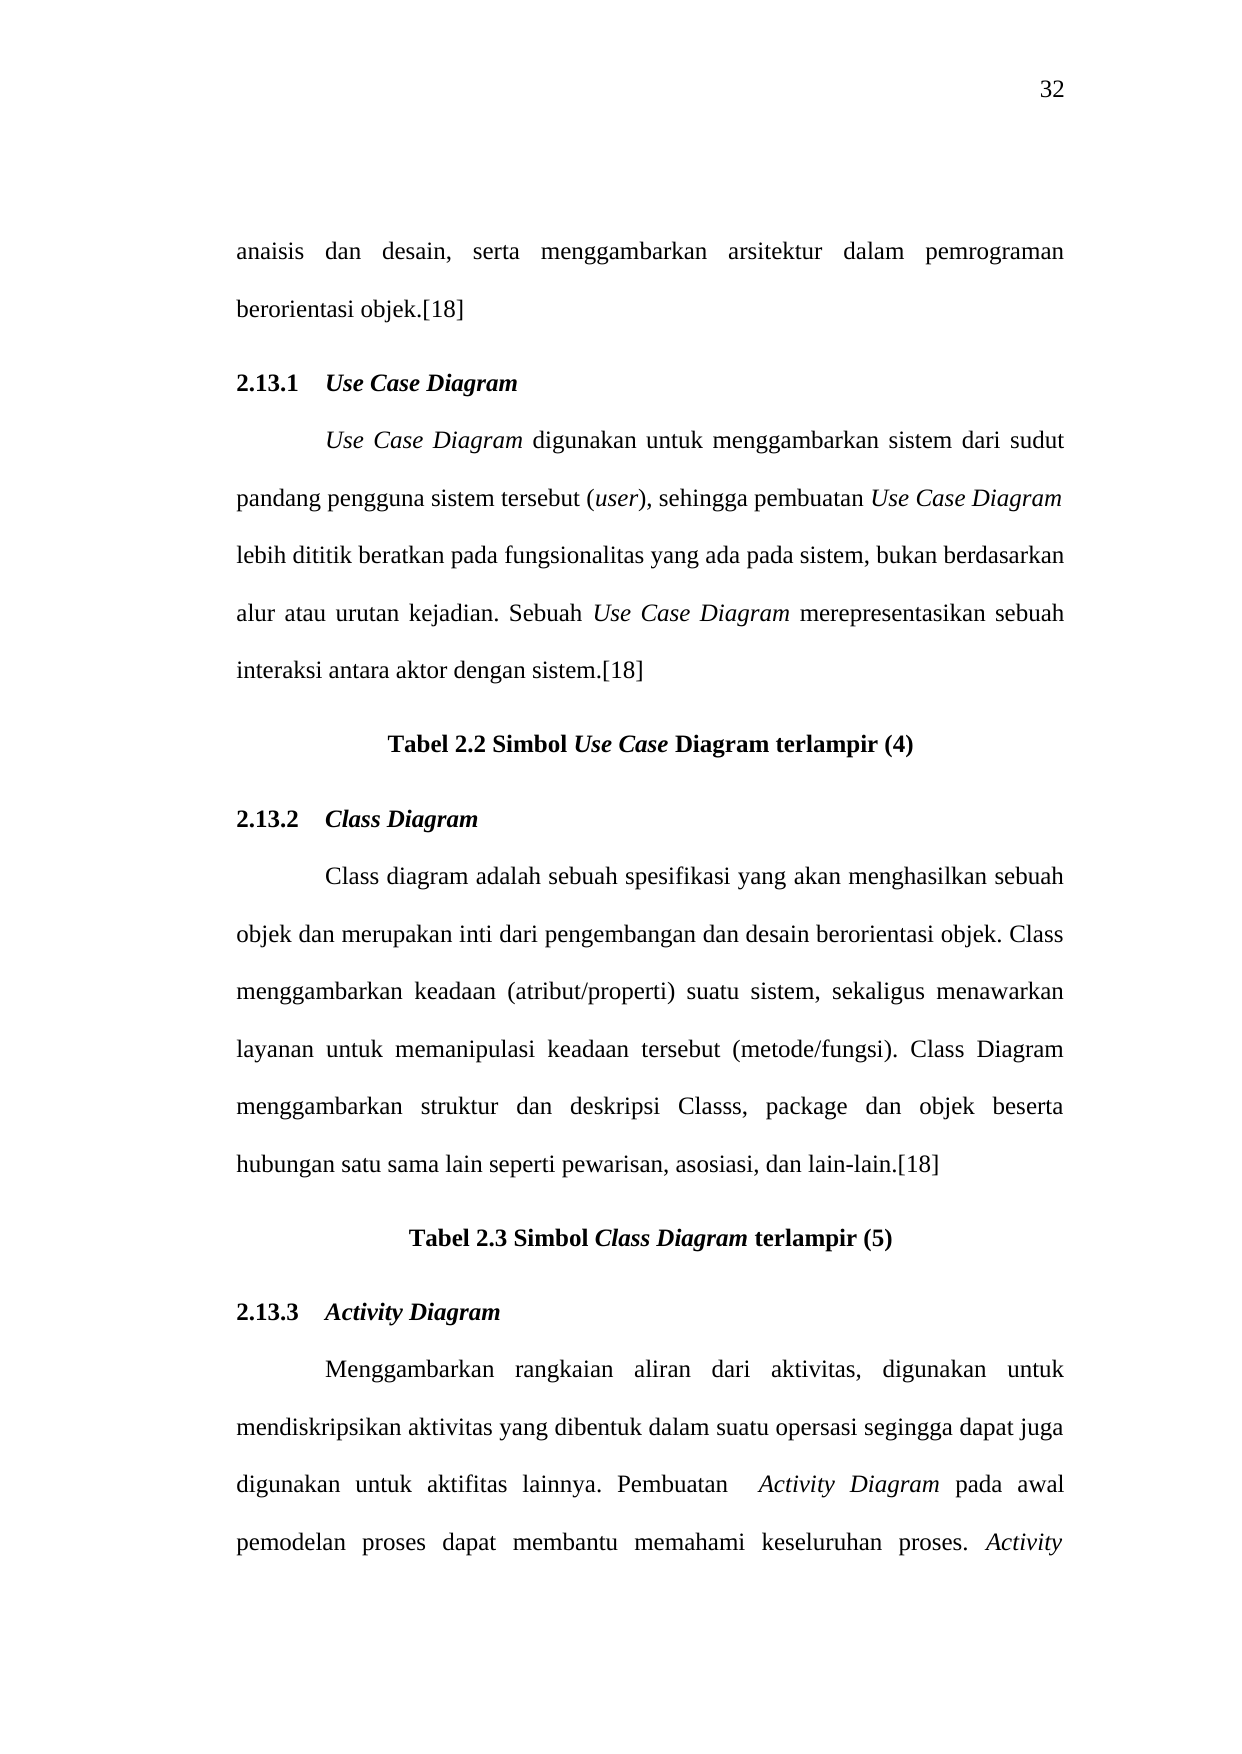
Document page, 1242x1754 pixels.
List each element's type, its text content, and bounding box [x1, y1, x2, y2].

text Tabel 2.2 Simbol Use Case Diagram terlampir (4) [236, 729, 1064, 758]
text Use Case Diagram digunakan untuk menggambarkan sistem dari sudut pandang pengguna sistem tersebut (user), sehingga pembuatan Use Case Diagram lebih dititik beratkan pada fungsionalitas yang ada pada sistem, bukan berdasarkan alur atau urutan kejadian. Sebuah Use Case Diagram merepresentasikan sebuah interaksi antara aktor dengan sistem.[18] [236, 425, 1064, 684]
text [236, 236, 1064, 322]
subtitle Activity Diagram [236, 1297, 1064, 1326]
subtitle Class Diagram [236, 804, 1064, 832]
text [236, 1354, 1064, 1556]
text Class diagram adalah sebuah spesifikasi yang akan menghasilkan sebuah objek dan merupakan inti dari pengembangan dan desain berorientasi objek. Class menggambarkan keadaan (atribut/properti) suatu sistem, sekaligus menawarkan layanan untuk memanipulasi keadaan tersebut (metode/fungsi). Class Diagram menggambarkan struktur dan deskripsi Classs, package dan objek beserta hubungan satu sama lain seperti pewarisan, asosiasi, dan lain-lain.[18] [236, 861, 1064, 1177]
subtitle Use Case Diagram [236, 368, 1064, 397]
text Tabel 2.3 Simbol Class Diagram terlampir (5) [236, 1223, 1064, 1252]
